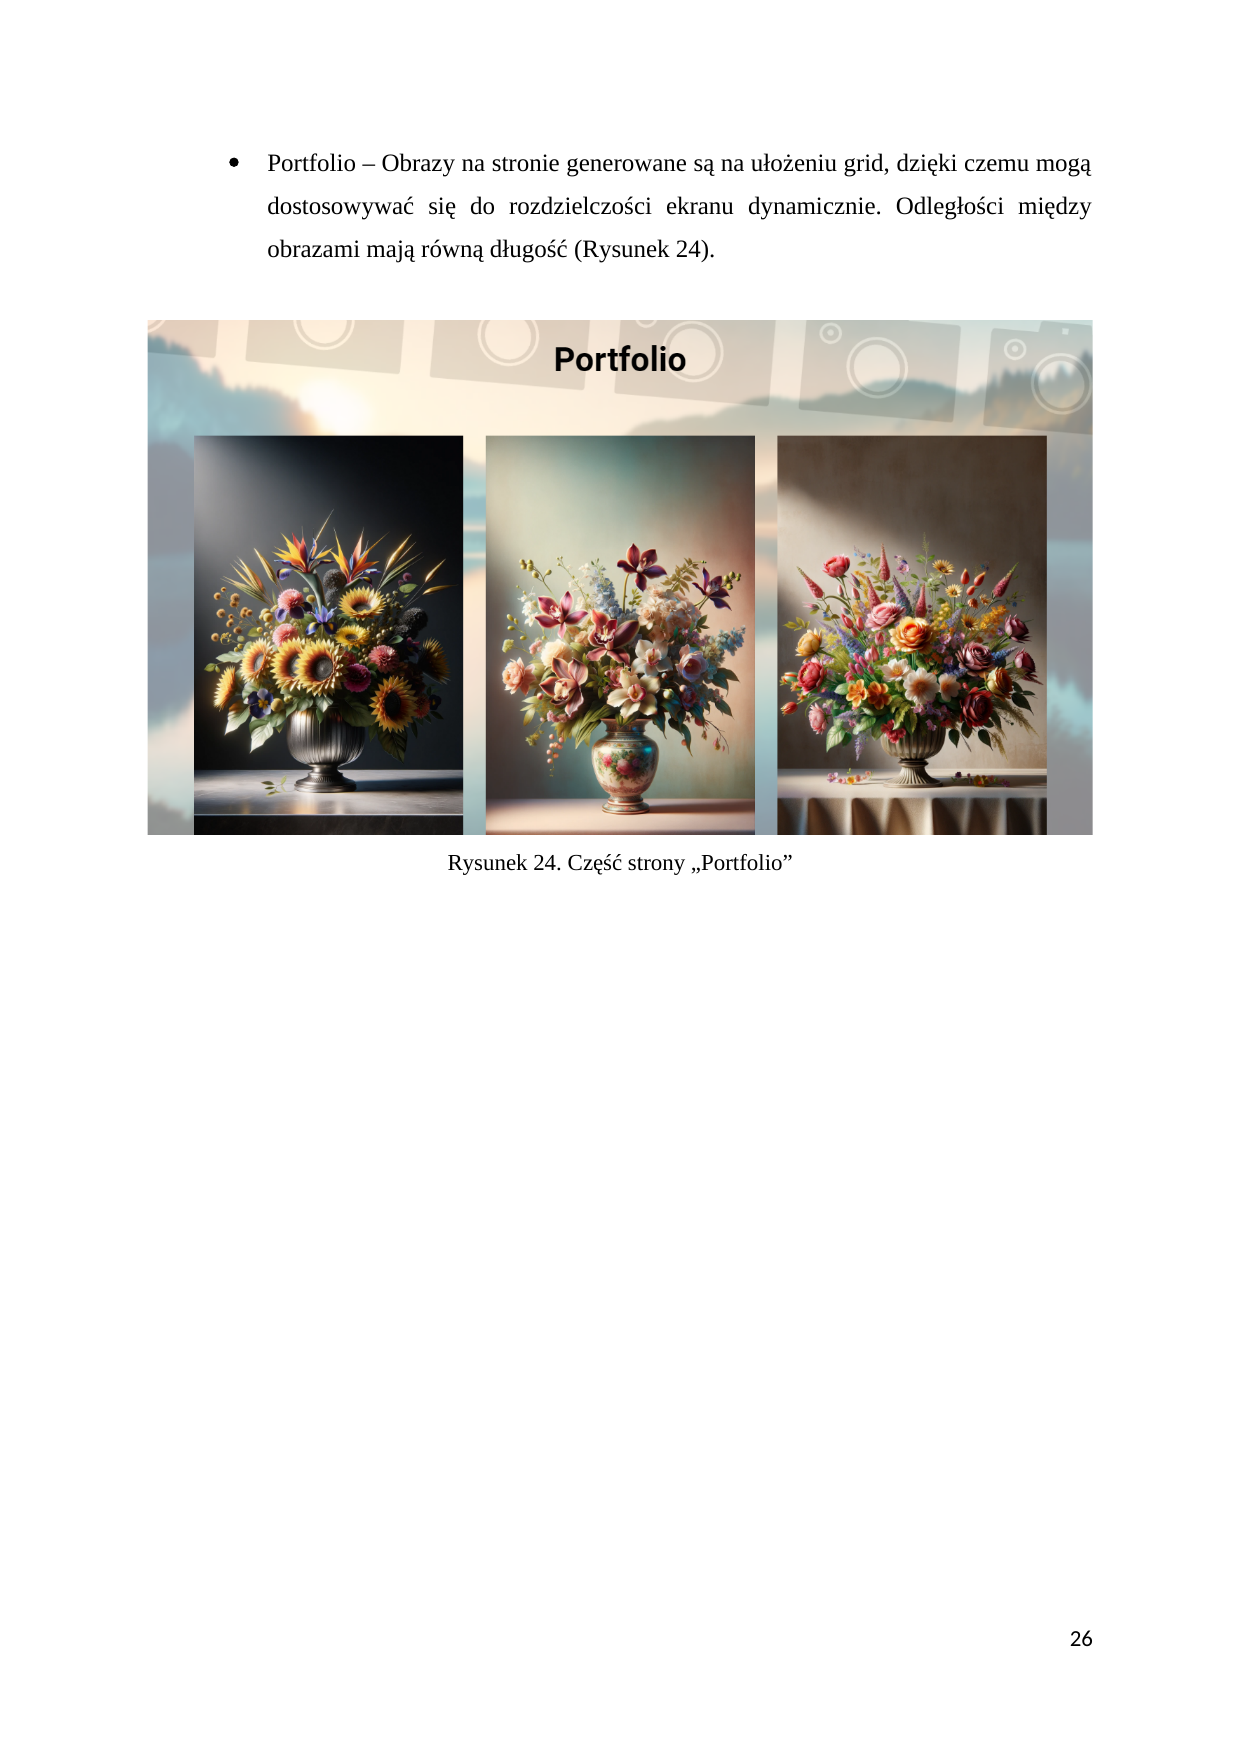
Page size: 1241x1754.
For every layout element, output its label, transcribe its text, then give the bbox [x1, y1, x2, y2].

list Portfolio – Obrazy na stronie generowane są na ułożeniu grid, dzięki czemu mogą dostosowywać się do rozdzielczości ekranu dynamicznie. Odległości między obrazami mają równą długość (Rysunek 24). [229, 148, 1093, 263]
text Rysunek 24. Część strony „Portfolio” [148, 849, 1093, 875]
picture [147, 320, 1093, 835]
